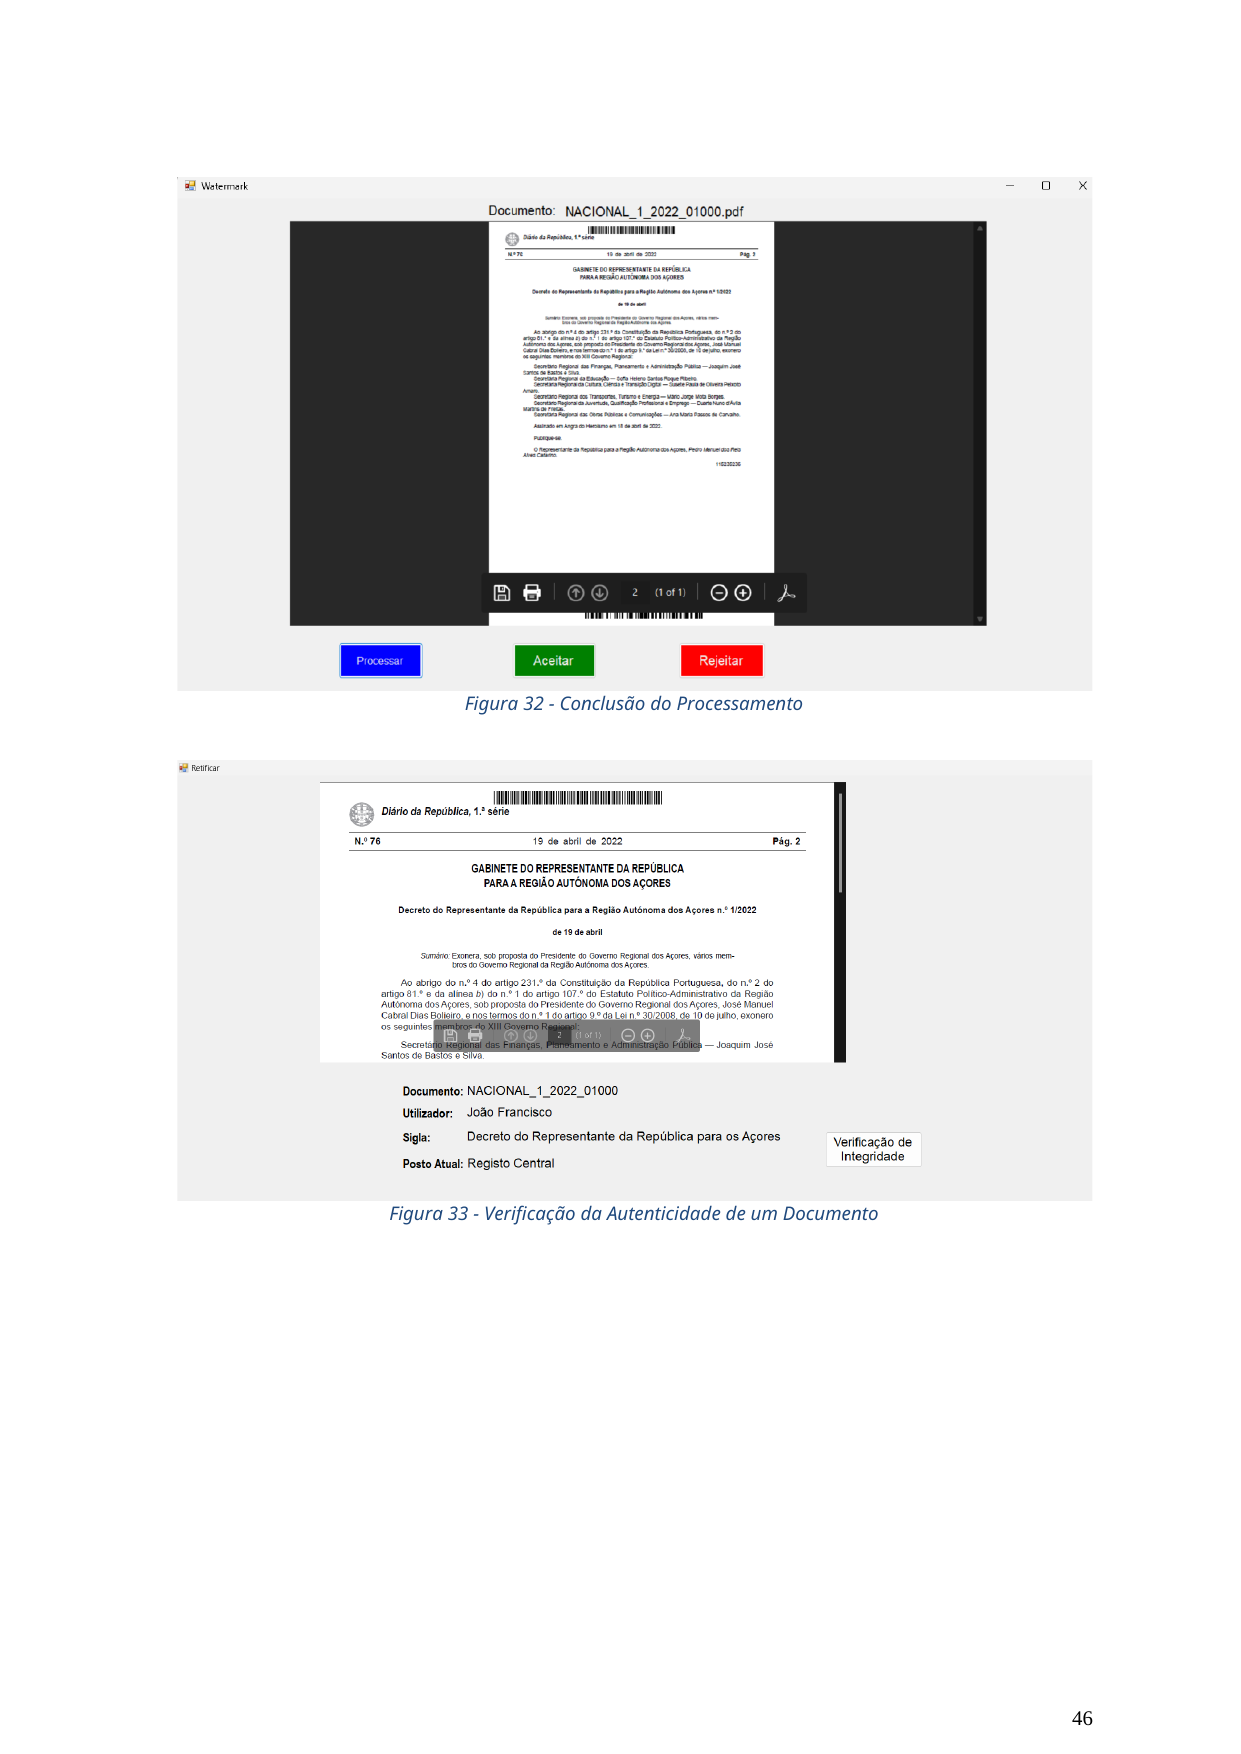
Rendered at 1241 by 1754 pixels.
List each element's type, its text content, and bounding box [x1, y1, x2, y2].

text Figura 32 - Conclusão do Processamento [177, 691, 1092, 716]
text Figura 33 - Verificação da Autenticidade de um Documento [177, 1201, 1092, 1226]
picture [177, 177, 1093, 691]
picture [177, 760, 1093, 1201]
